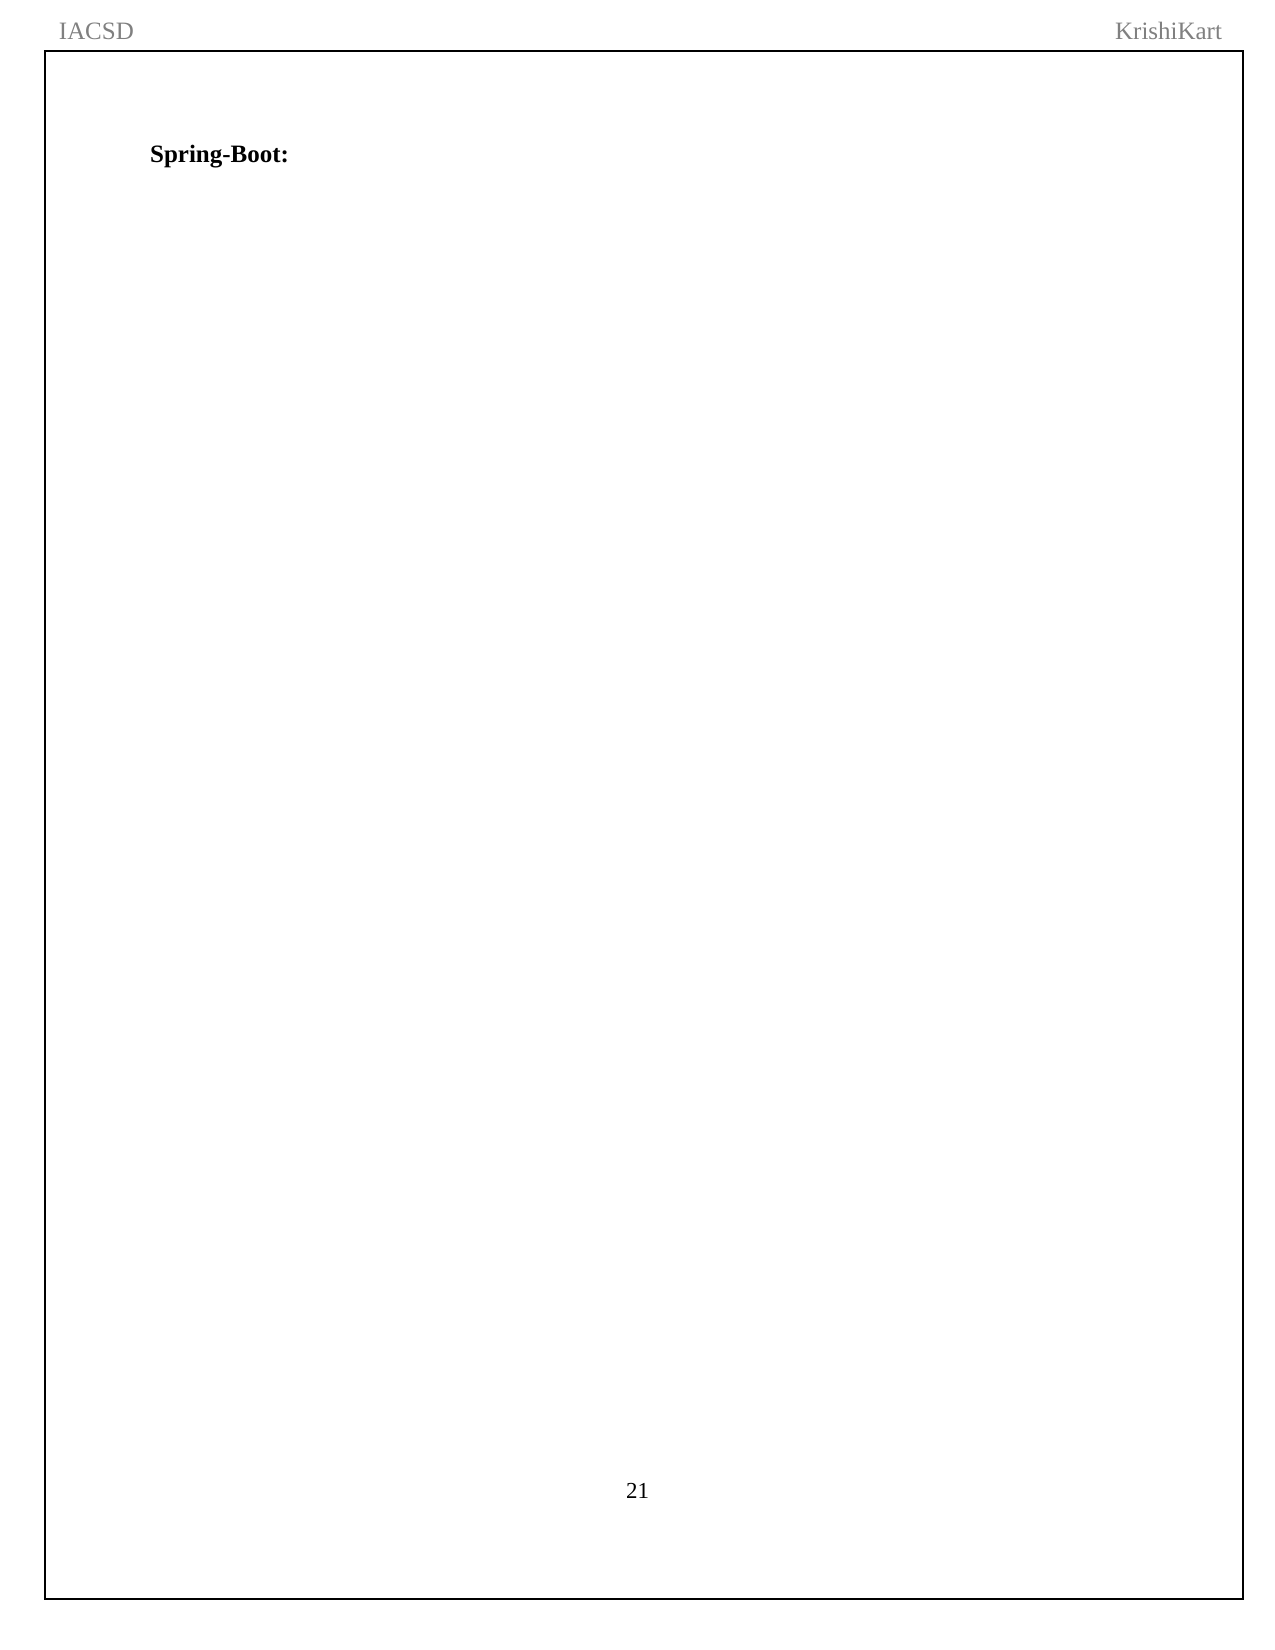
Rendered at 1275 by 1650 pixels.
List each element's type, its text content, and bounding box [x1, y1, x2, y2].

subtitle Spring-Boot: [150, 139, 1242, 168]
